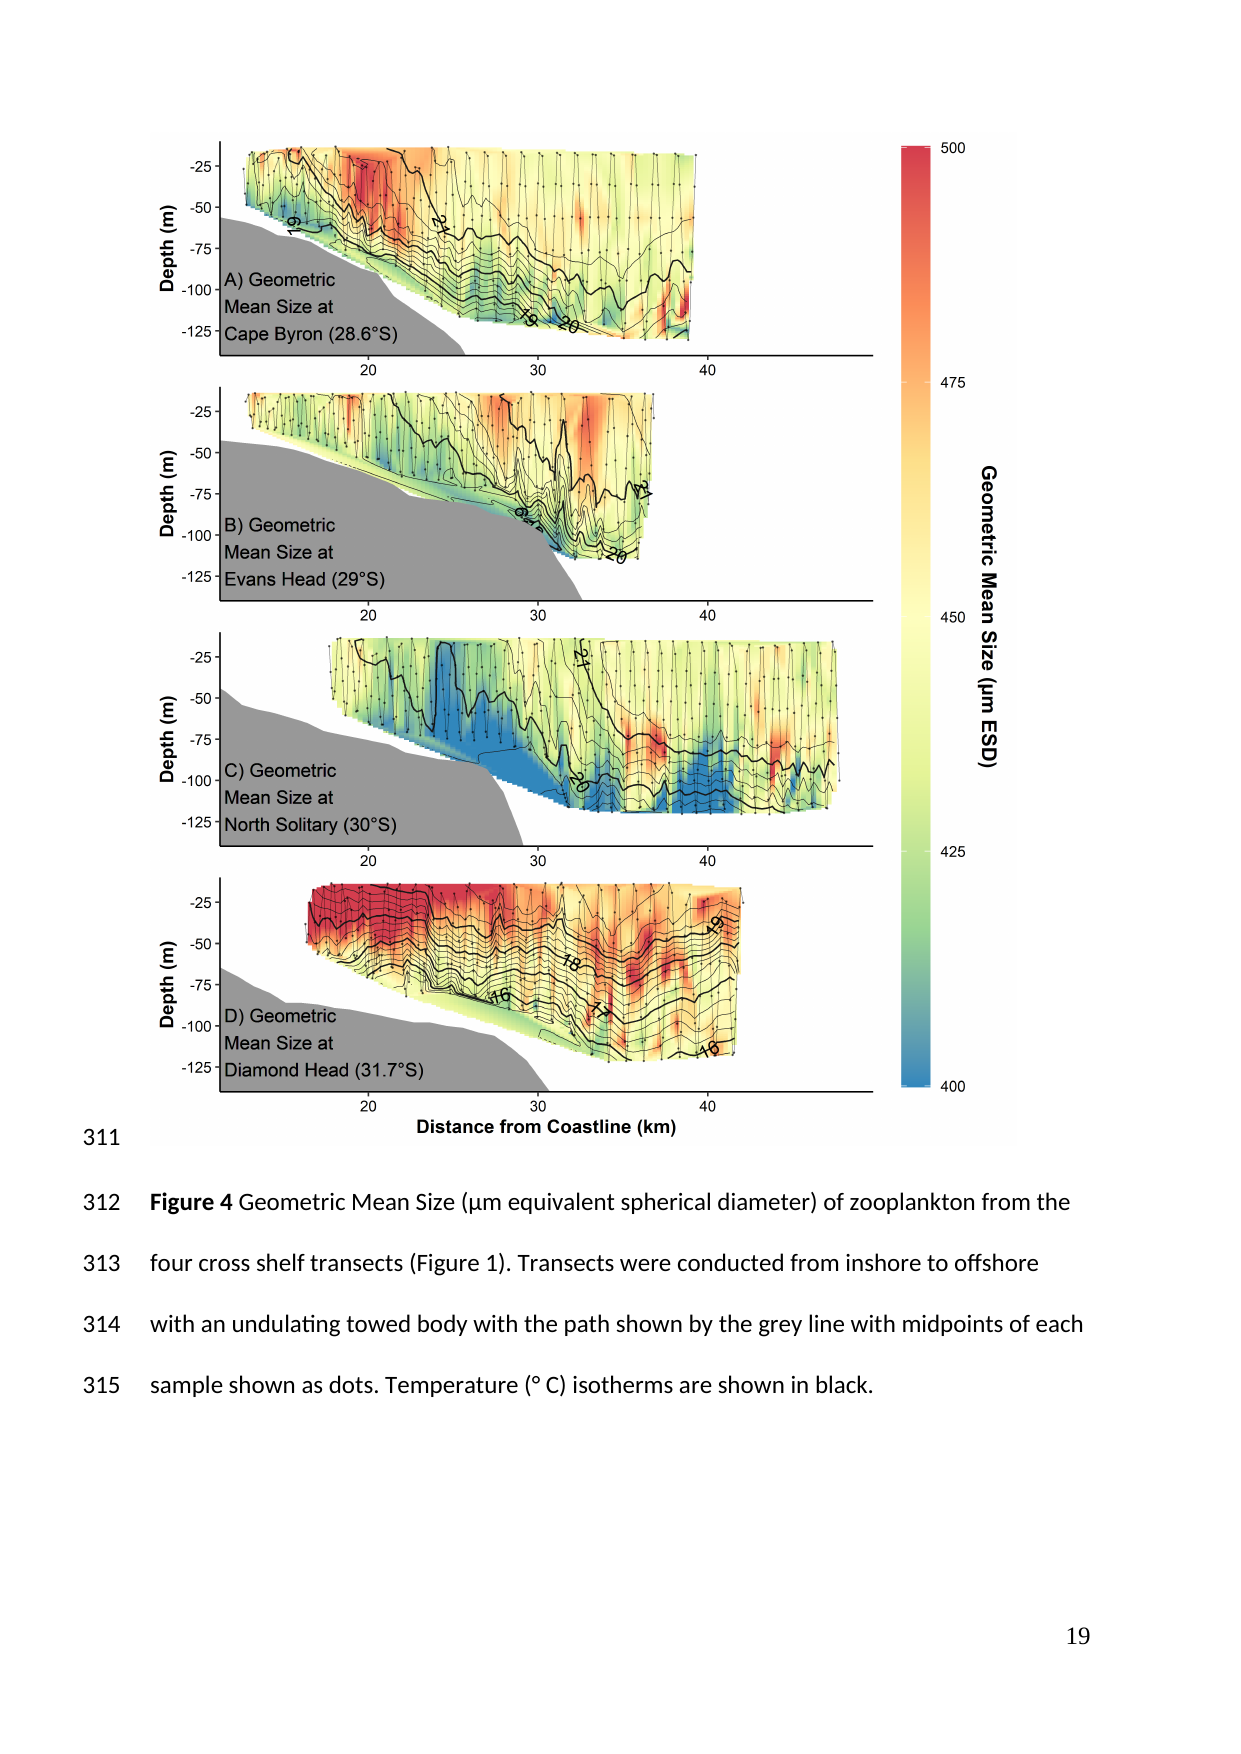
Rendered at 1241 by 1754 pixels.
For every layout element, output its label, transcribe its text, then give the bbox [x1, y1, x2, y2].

picture [150, 132, 1018, 1146]
text Figure 4 Geometric Mean Size (µm equivalent spherical diameter) of zooplankton from the four cross shelf transects (Figure 1). Transects were conducted from inshore to offshore with an undulating towed body with the path shown by the grey line with midpoints of each sample shown as dots. Temperature (° C) isotherms are shown in black. [150, 1186, 1090, 1400]
